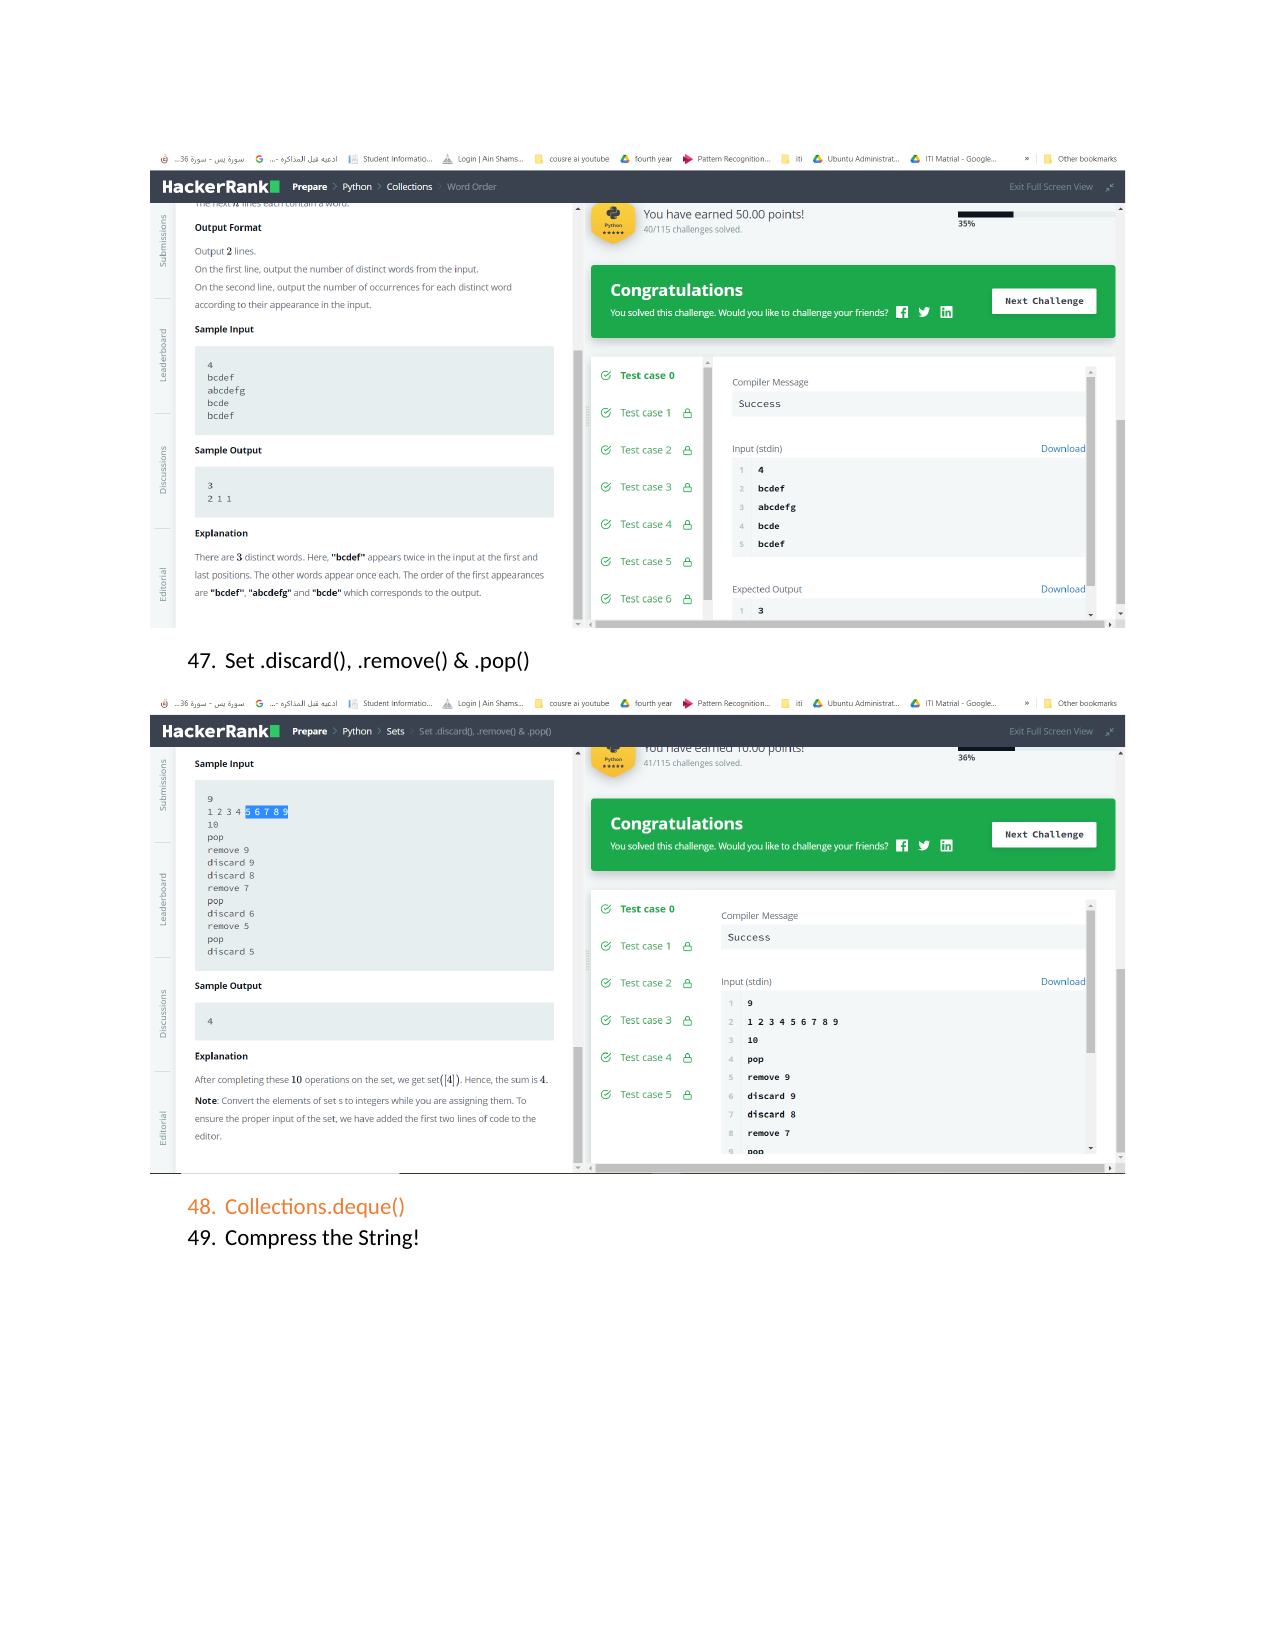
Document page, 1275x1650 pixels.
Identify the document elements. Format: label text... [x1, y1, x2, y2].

picture [150, 150, 1125, 628]
list Set .discard(), .remove() & .pop() [187, 646, 1125, 674]
picture [150, 693, 1125, 1174]
list Collections.deque() [187, 1192, 1125, 1220]
list Compress the String! [187, 1223, 1125, 1251]
